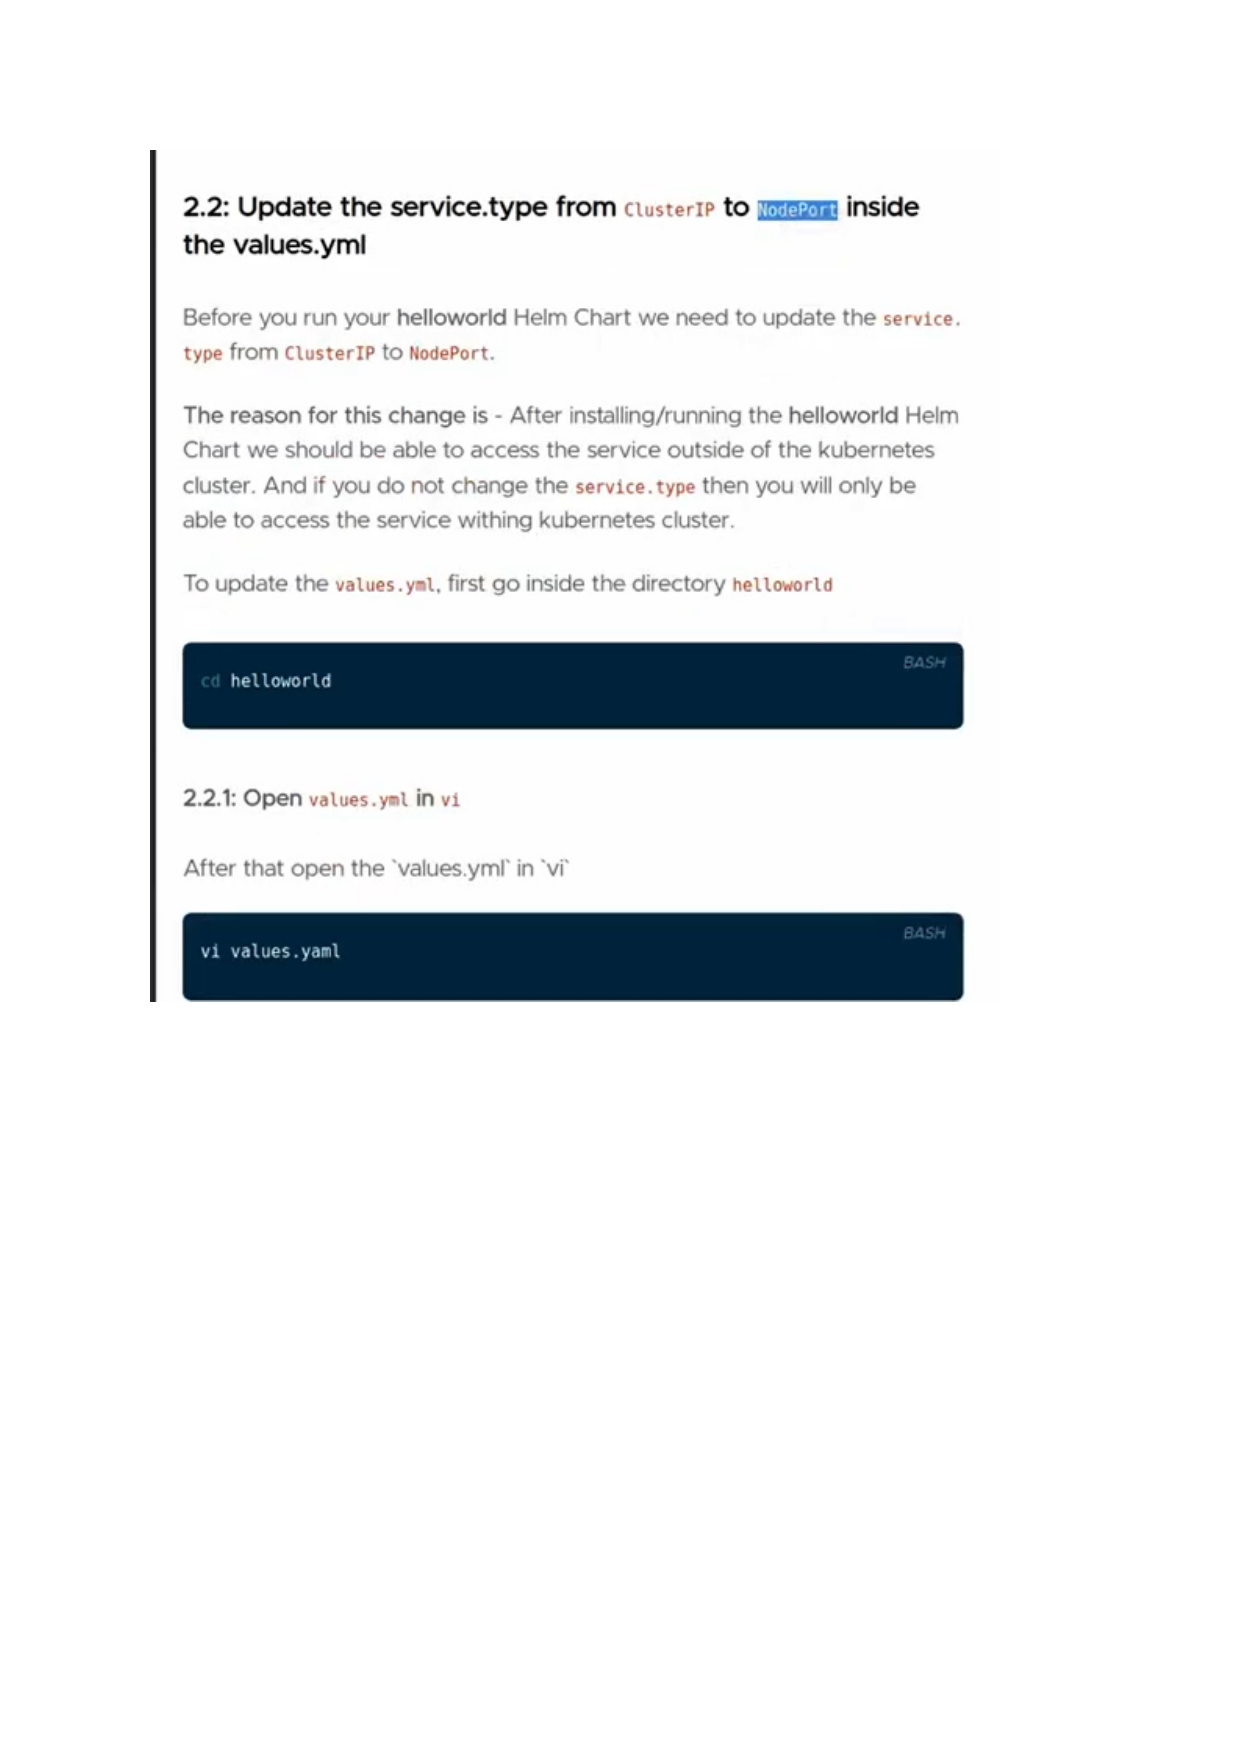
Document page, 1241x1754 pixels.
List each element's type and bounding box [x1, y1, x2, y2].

picture [150, 150, 1002, 1002]
